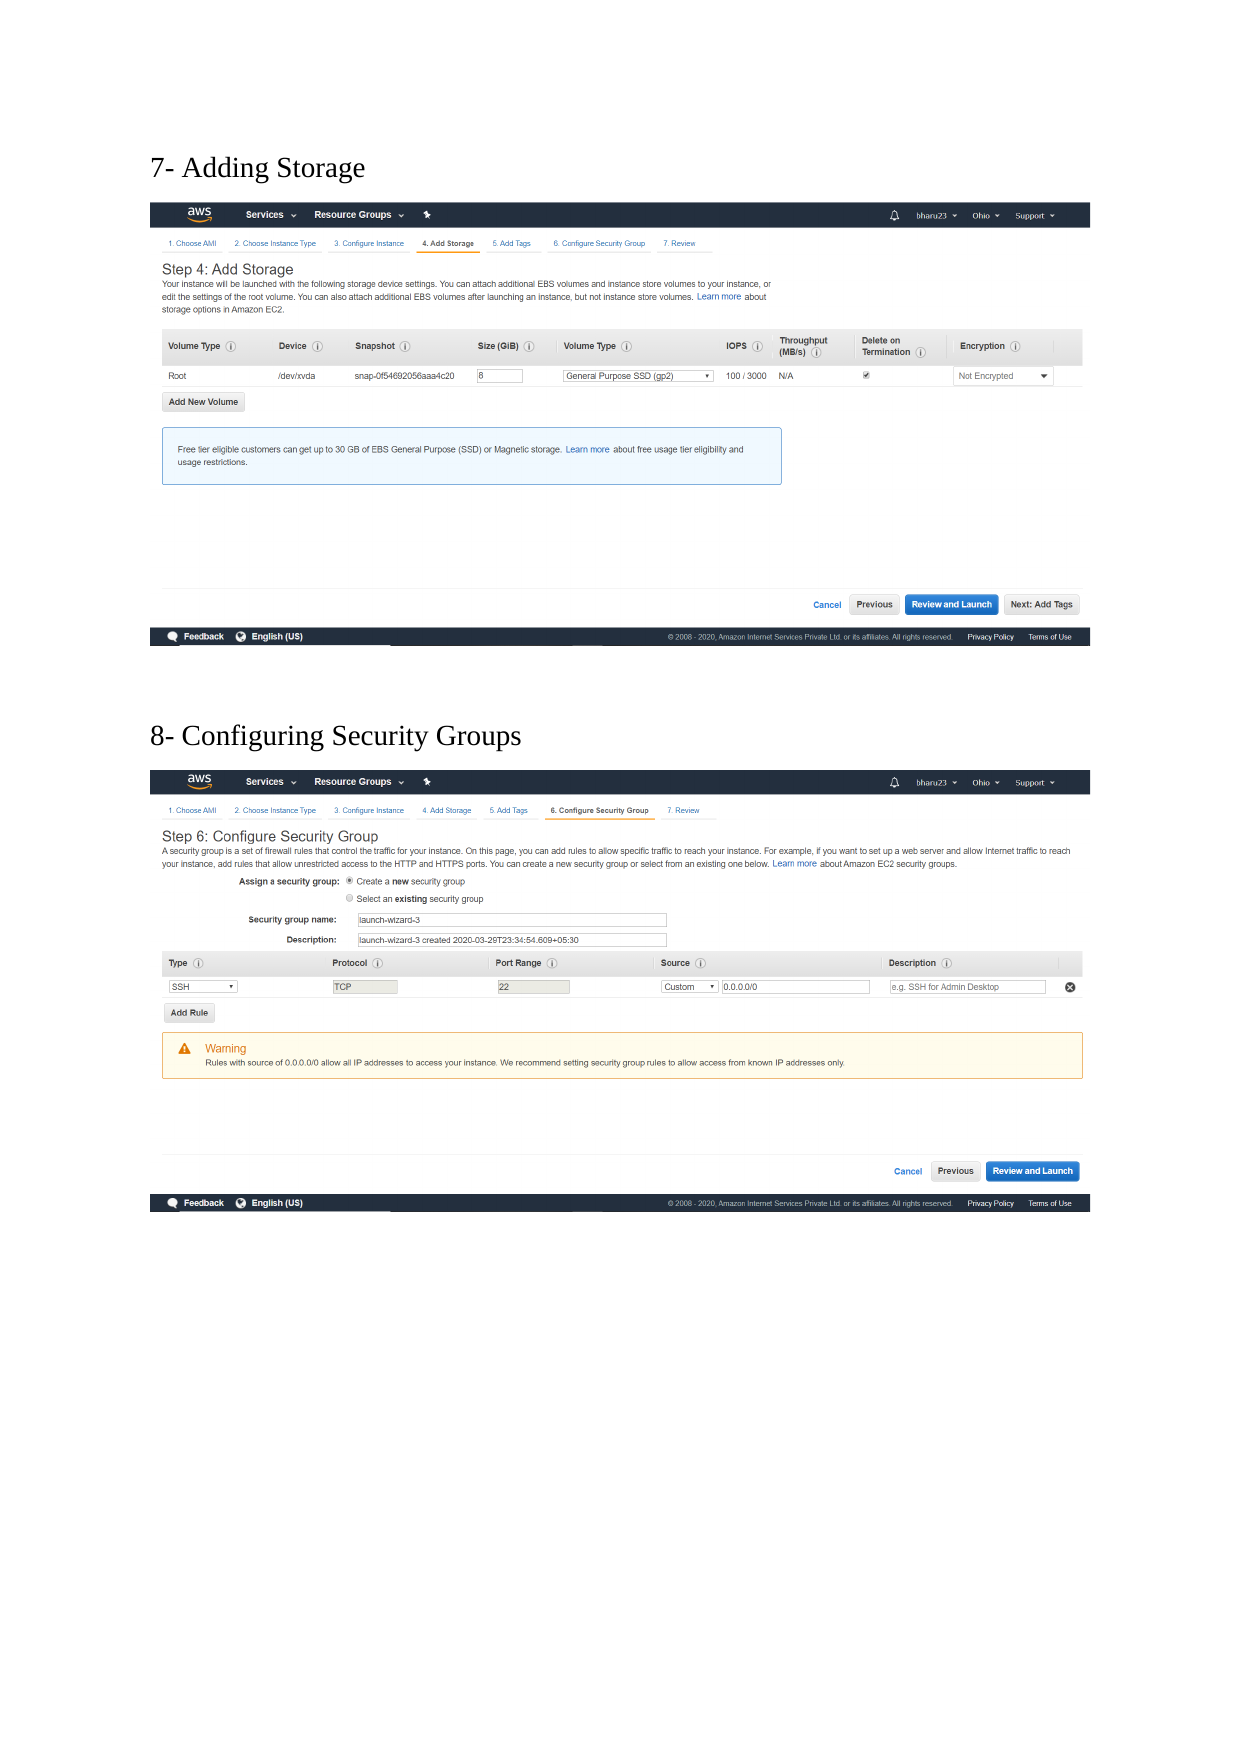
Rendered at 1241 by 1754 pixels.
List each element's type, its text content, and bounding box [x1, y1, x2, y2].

picture [150, 202, 1091, 646]
picture [150, 770, 1091, 1212]
text 7- Adding Storage [150, 150, 1090, 183]
text 8- Configuring Security Groups [150, 718, 1090, 751]
